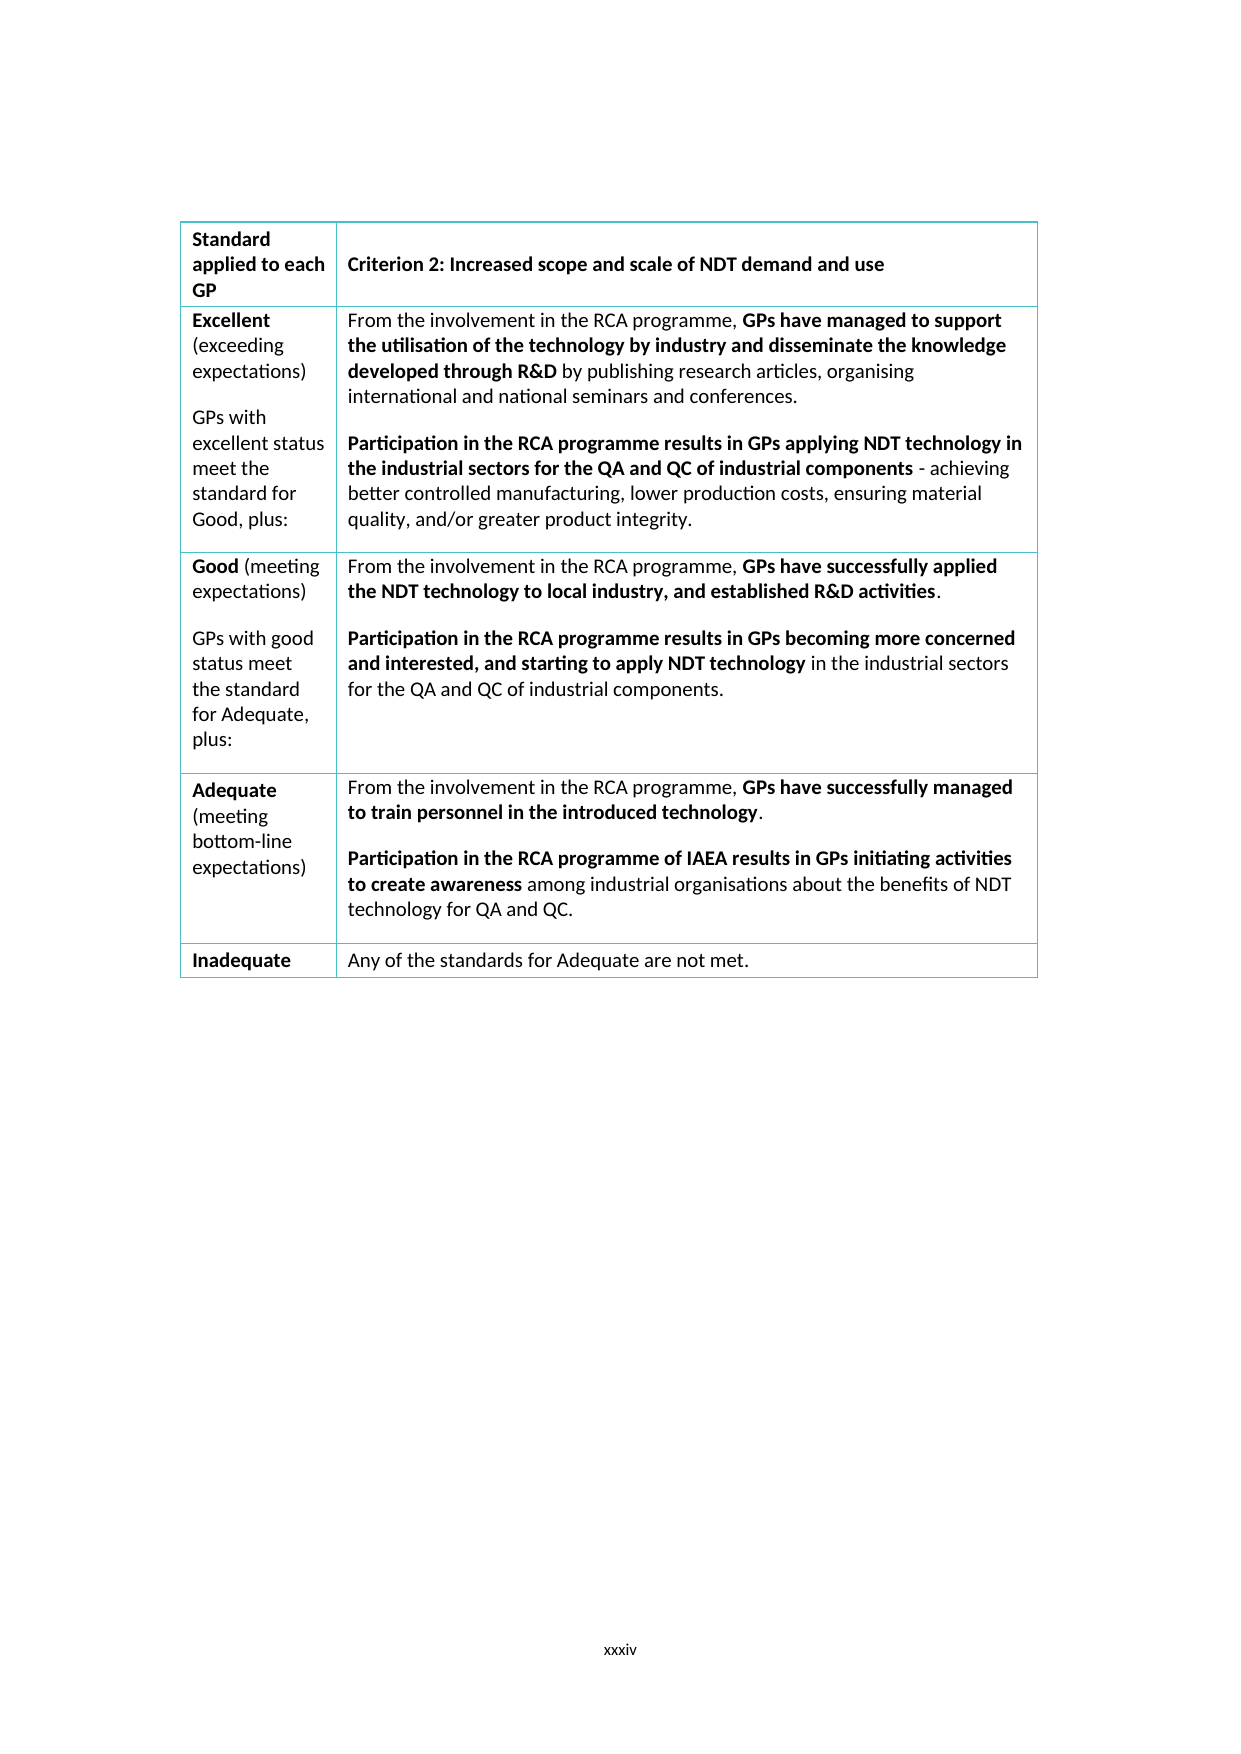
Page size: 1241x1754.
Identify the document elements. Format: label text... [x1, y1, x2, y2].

table_cell Excellent (exceeding expectations) GPs with excellent status meet the standard for Good, plus: [181, 307, 336, 552]
table_cell Adequate (meeting bottom-line expectations) [181, 774, 336, 943]
table_header Criterion 2: Increased scope and scale of NDT demand and use [337, 223, 1037, 306]
table_cell From the involvement in the RCA programme, GPs have successfully managed to train personnel in the introduced technology. Participation in the RCA programme of IAEA results in GPs initiating activities to create awareness among industrial organisations about the benefits of NDT technology for QA and QC. [337, 774, 1037, 943]
table_cell Any of the standards for Adequate are not met. [337, 944, 1037, 977]
table_cell From the involvement in the RCA programme, GPs have managed to support the utilisation of the technology by industry and disseminate the knowledge developed through R&D by publishing research articles, organising international and national seminars and conferences. Participation in the RCA programme results in GPs applying NDT technology in the industrial sectors for the QA and QC of industrial components - achieving better controlled manufacturing, lower production costs, ensuring material quality, and/or greater product integrity. [337, 307, 1037, 552]
table_cell From the involvement in the RCA programme, GPs have successfully applied the NDT technology to local industry, and established R&D activities. Participation in the RCA programme results in GPs becoming more concerned and interested, and starting to apply NDT technology in the industrial sectors for the QA and QC of industrial components. [337, 553, 1037, 773]
table_header Standard applied to each GP [181, 223, 336, 306]
table_cell Good (meeting expectations) GPs with good status meet the standard for Adequate, plus: [181, 553, 336, 773]
table_cell Inadequate [181, 944, 336, 977]
